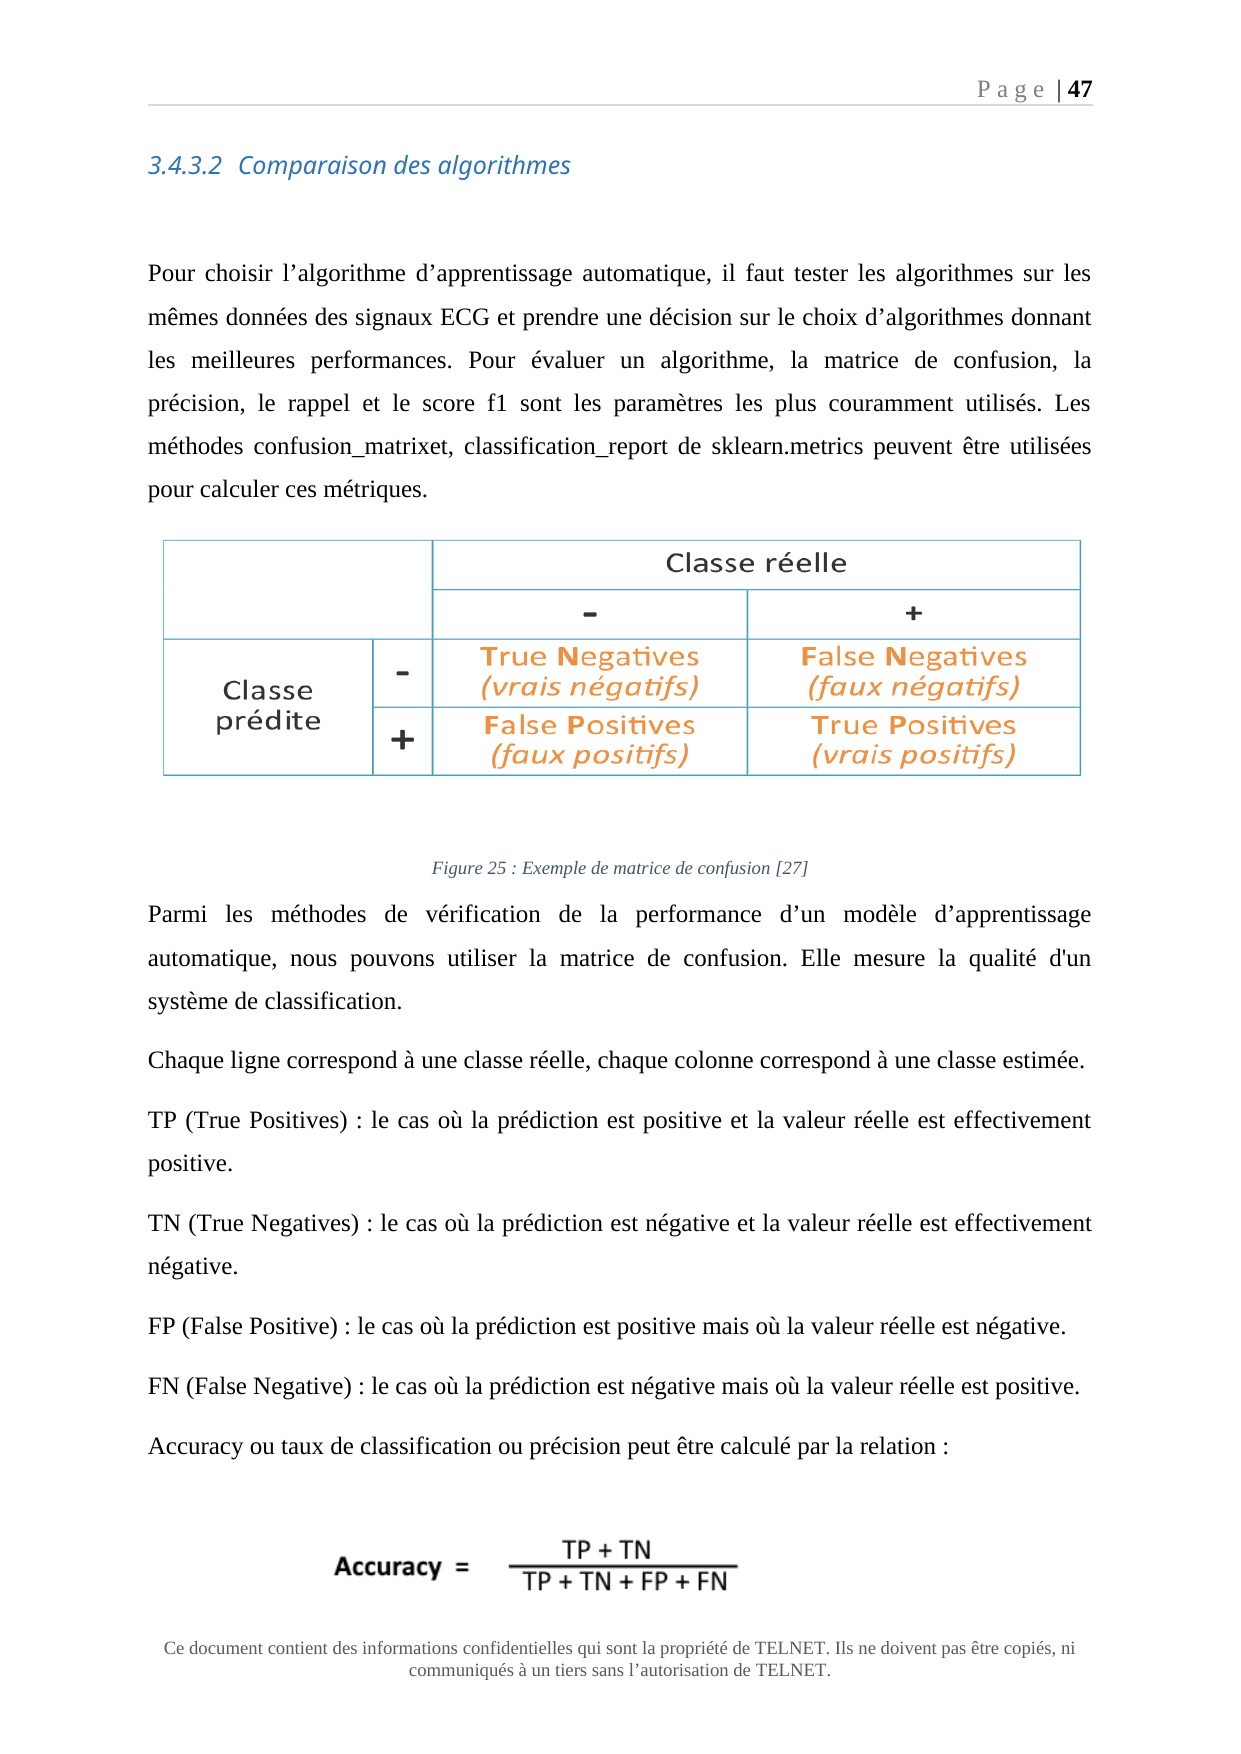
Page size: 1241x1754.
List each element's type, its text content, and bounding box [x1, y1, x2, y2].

picture [307, 1491, 774, 1638]
text Chaque ligne correspond à une classe réelle, chaque colonne correspond à une classe estimée. [148, 1046, 1093, 1074]
text TP (True Positives) : le cas où la prédiction est positive et la valeur réelle est effectivement positive. [148, 1105, 1093, 1177]
text Figure 25 : Exemple de matrice de confusion [148, 857, 1093, 879]
text Pour choisir l’algorithme d’apprentissage automatique, il faut tester les algorithmes sur les mêmes données des signaux ECG et prendre une décision sur le choix d’algorithmes donnant les meilleures performances. Pour évaluer un algorithme, la matrice de confusion, la précision, le rappel et le score f1 sont les paramètres les plus couramment utilisés. Les méthodes confusion_matrixet, classification_report de sklearn.metrics peuvent être utilisées pour calculer ces métriques. [148, 258, 1093, 503]
text Parmi les méthodes de vérification de la performance d’un modèle d’apprentissage automatique, nous pouvons utiliser la matrice de confusion. Elle mesure la qualité d'un système de classification. [148, 899, 1093, 1014]
text Accuracy ou taux de classification ou précision peut être calculé par la relation : [148, 1431, 1093, 1459]
picture [145, 530, 1093, 784]
text FP (False Positive) : le cas où la prédiction est positive mais où la valeur réelle est négative. [148, 1311, 1093, 1340]
text TN (True Negatives) : le cas où la prédiction est négative et la valeur réelle est effectivement négative. [148, 1208, 1093, 1280]
subtitle Comparaison des algorithmes [148, 148, 1093, 182]
text FN (False Negative) : le cas où la prédiction est négative mais où la valeur réelle est positive. [148, 1371, 1093, 1400]
